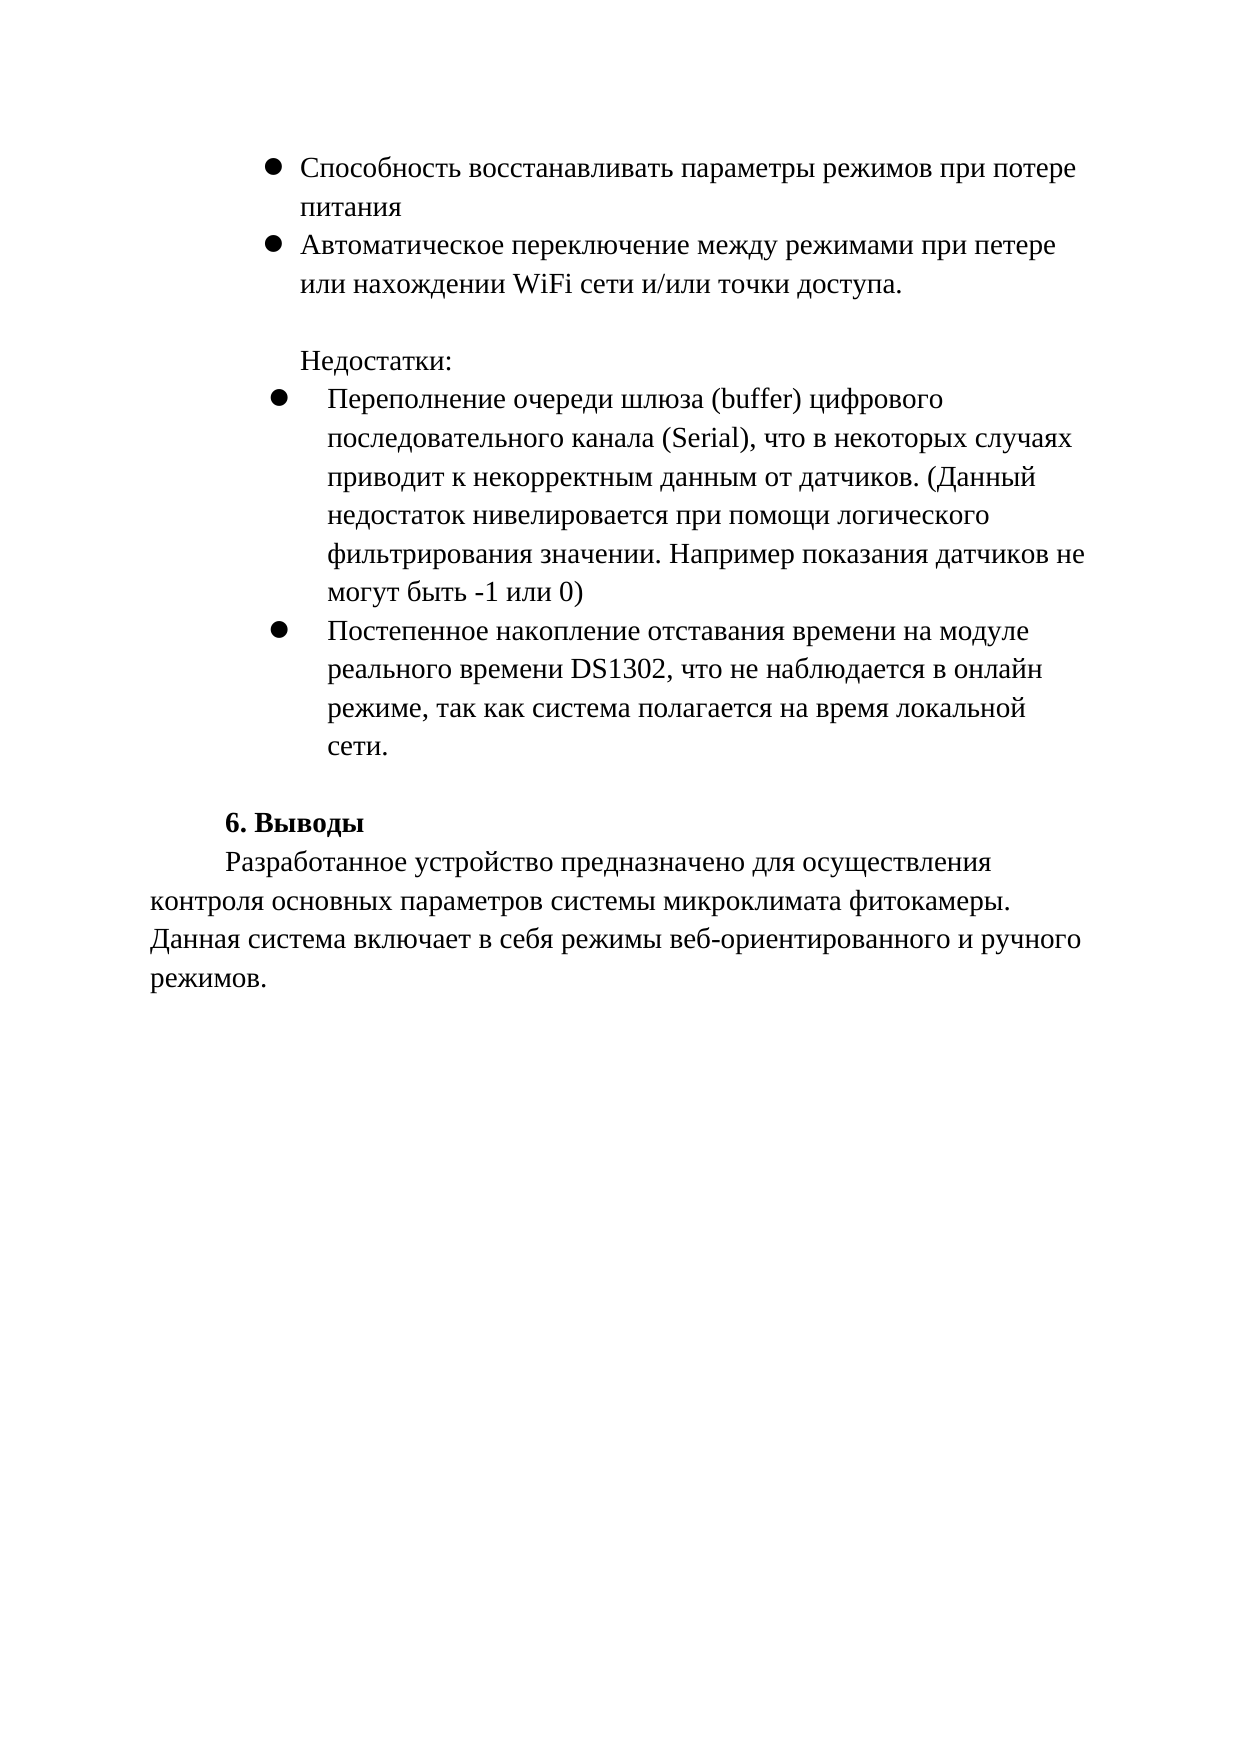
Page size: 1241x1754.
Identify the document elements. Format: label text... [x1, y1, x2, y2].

text Разработанное устройство предназначено для осуществления контроля основных параметров системы микроклимата фитокамеры. Данная система включает в себя режимы веб-ориентированного и ручного режимов. [150, 844, 1090, 993]
list Переполнение очереди шлюза (buffer) цифрового последовательного канала (Serial), что в некоторых случаях приводит к некорректным данным от датчиков. (Данный недостаток нивелировается при помощи логического фильтрирования значении. Например показания датчиков не могут быть -1 или 0) [268, 381, 1090, 608]
text Недостатки: [150, 343, 1090, 376]
list Автоматическое переключение между режимами при петере или нахождении WiFi сети и/или точки доступа. [262, 227, 1090, 299]
list Способность восстанавливать параметры режимов при потере питания [262, 150, 1090, 222]
list Постепенное накопление отставания времени на модуле реального времени DS1302, что не наблюдается в онлайн режиме, так как система полагается на время локальной сети. [268, 613, 1090, 762]
text 6. Выводы [150, 806, 1090, 839]
